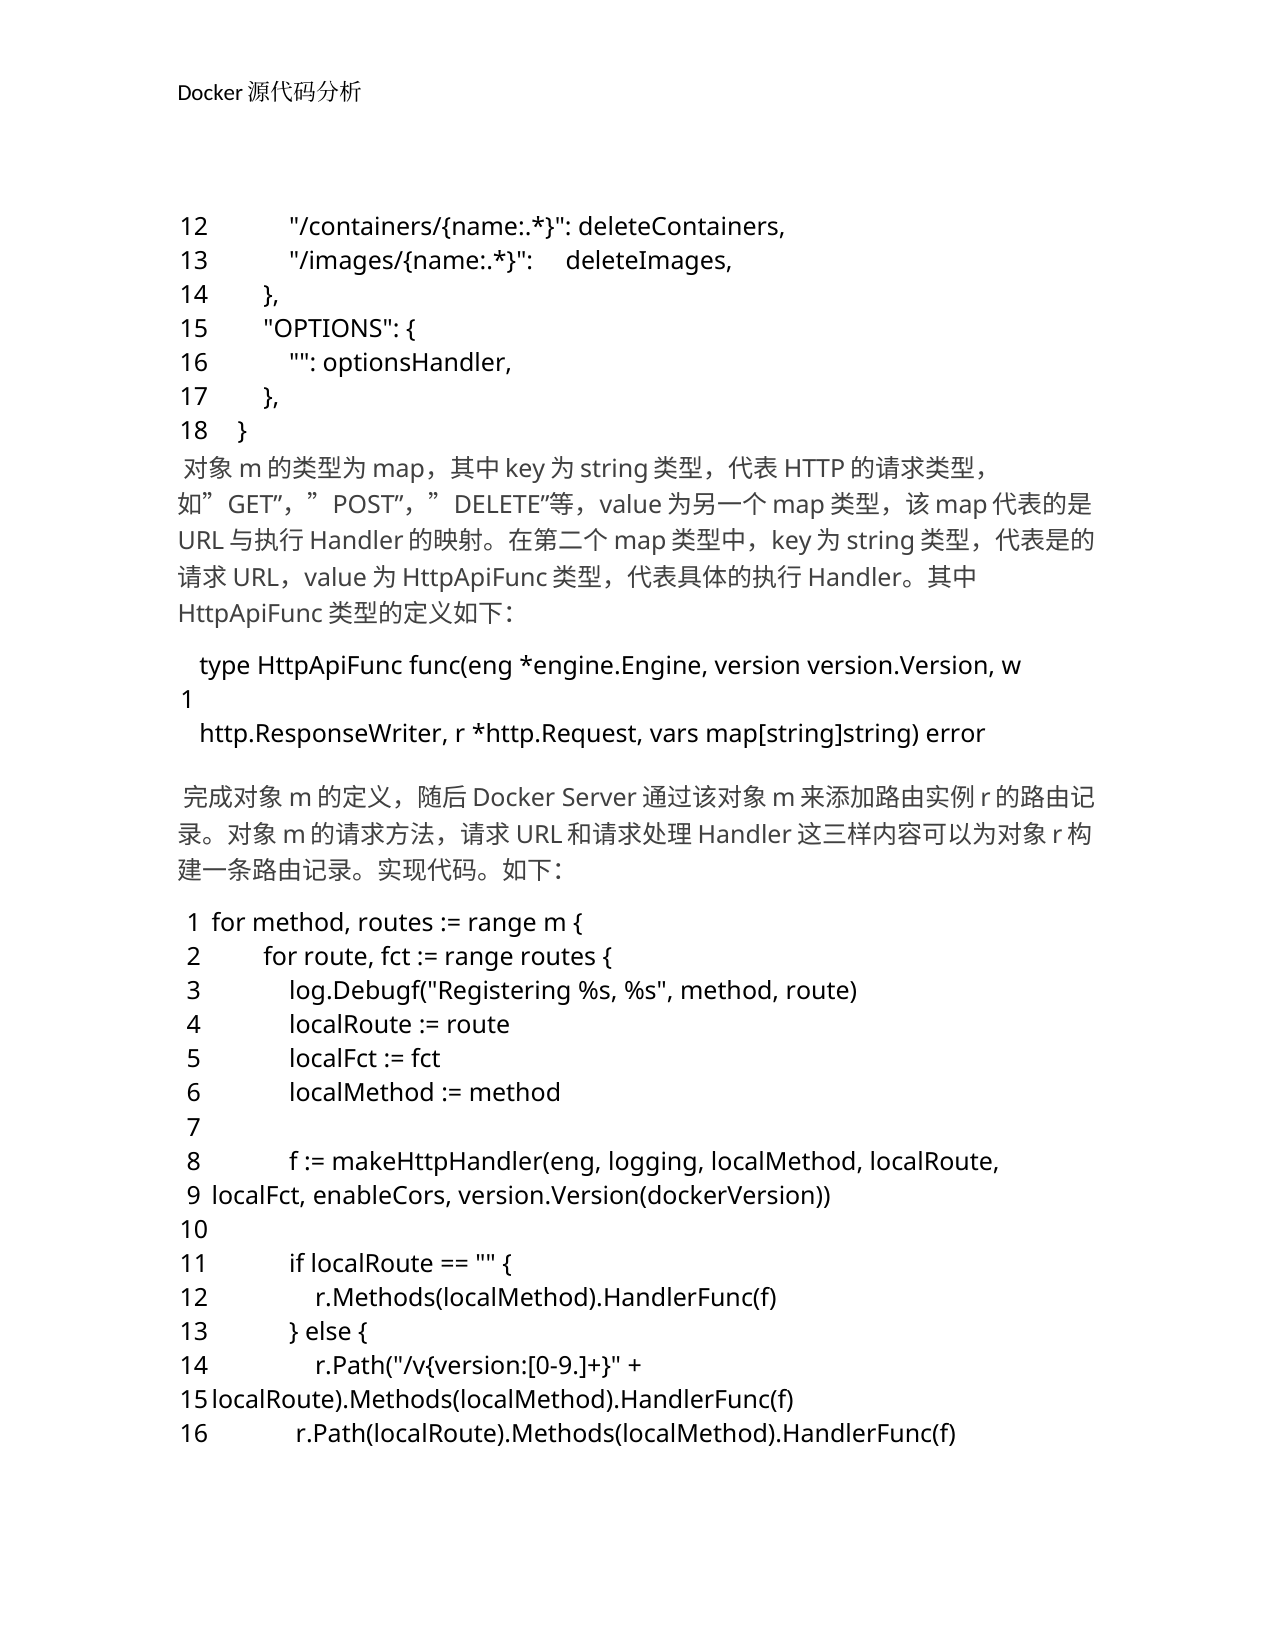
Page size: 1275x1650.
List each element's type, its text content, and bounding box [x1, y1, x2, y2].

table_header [177, 207, 210, 448]
text 对象m的类型为map，其中key为string类型，代表HTTP的请求类型，如”GET”，”POST”，”DELETE”等，value为另一个map类型，该map代表的是URL与执行Handler的映射。在第二个map类型中，key为string类型，代表是的请求URL，value为HttpApiFunc类型，代表具体的执行Handler。其中HttpApiFunc类型的定义如下： [177, 448, 1098, 629]
table_header type HttpApiFunc func(eng *engine.Engine, version version.Version, w http.ResponseWriter, r *http.Request, vars map[string]string) error [198, 646, 1098, 778]
text 完成对象m的定义，随后Docker Server通过该对象m来添加路由实例r的路由记录。对象m的请求方法，请求URL和请求处理Handler这三样内容可以为对象r构建一条路由记录。实现代码。如下： [177, 778, 1098, 887]
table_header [210, 207, 1098, 448]
table_header 1 [177, 646, 197, 778]
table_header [177, 903, 210, 1451]
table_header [210, 903, 1098, 1451]
